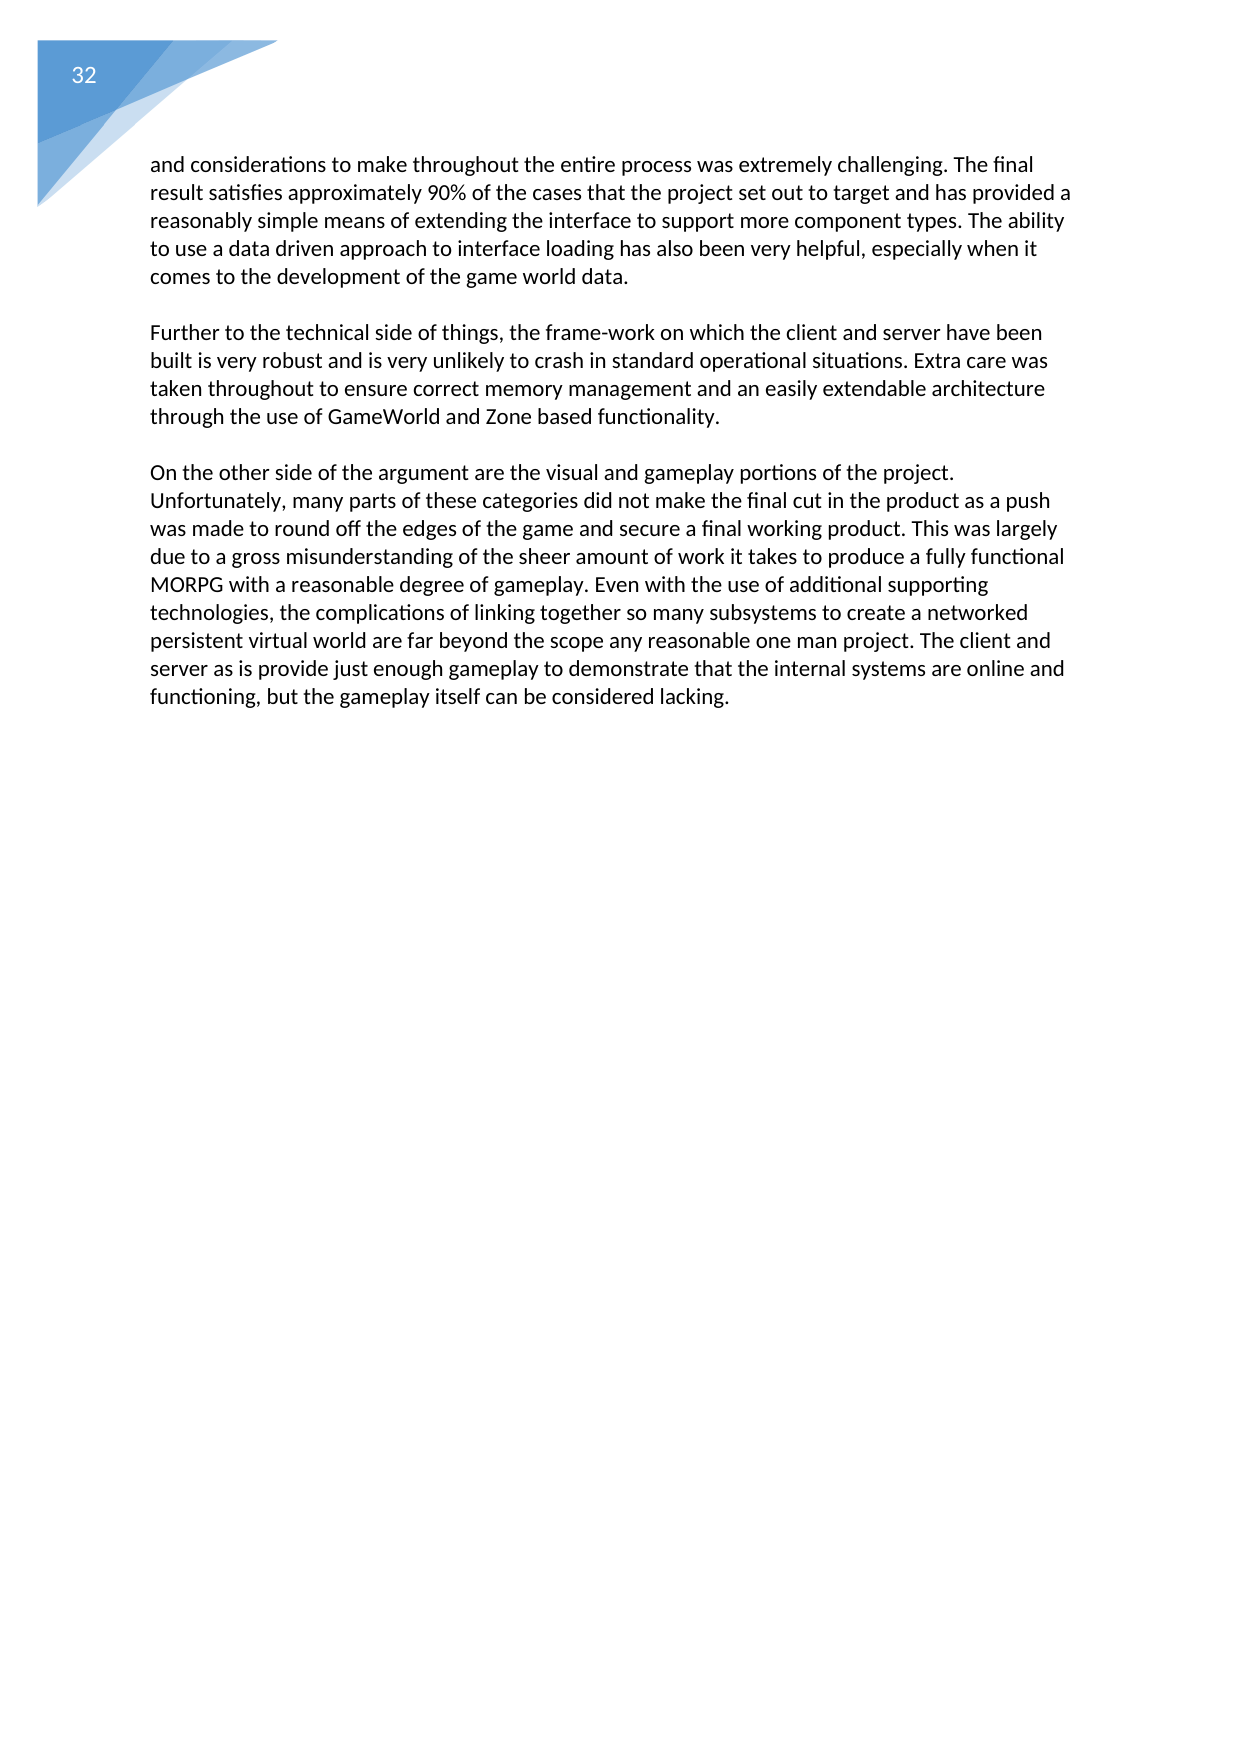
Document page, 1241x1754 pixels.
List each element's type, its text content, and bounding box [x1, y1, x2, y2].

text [150, 150, 1090, 290]
text Further to the technical side of things, the frame-work on which the client and server have been built is very robust and is very unlikely to crash in standard operational situations. Extra care was taken throughout to ensure correct memory management and an easily extendable architecture through the use of GameWorld and Zone based functionality. [150, 318, 1090, 430]
picture [37, 40, 279, 209]
text On the other side of the argument are the visual and gameplay portions of the project. Unfortunately, many parts of these categories did not make the final cut in the product as a push was made to round off the edges of the game and secure a final working product. This was largely due to a gross misunderstanding of the sheer amount of work it takes to produce a fully functional MORPG with a reasonable degree of gameplay. Even with the use of additional supporting technologies, the complications of linking together so many subsystems to create a networked persistent virtual world are far beyond the scope any reasonable one man project. The client and server as is provide just enough gameplay to demonstrate that the internal systems are online and functioning, but the gameplay itself can be considered lacking. [150, 458, 1090, 710]
